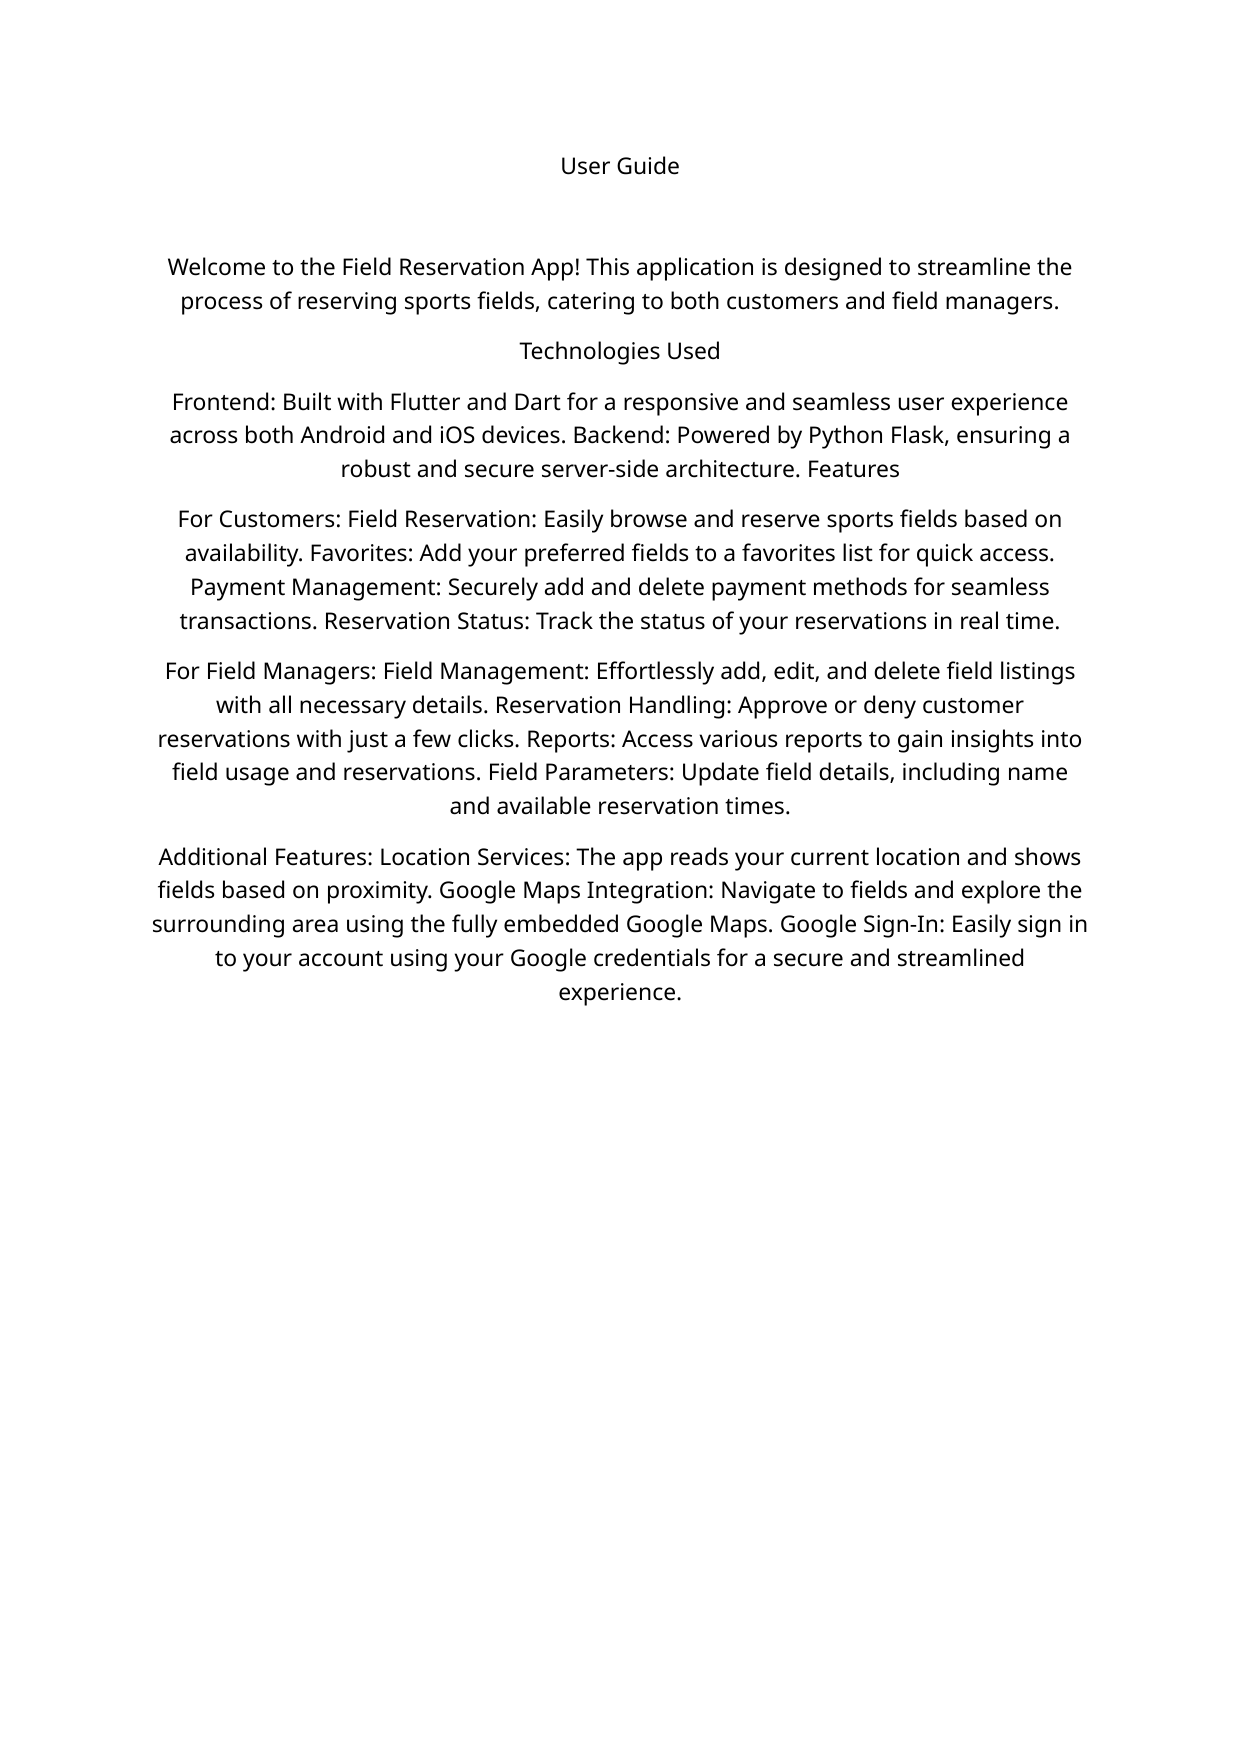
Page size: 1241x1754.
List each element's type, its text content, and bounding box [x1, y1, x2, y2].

text Technologies Used [150, 335, 1090, 366]
text Frontend: Built with Flutter and Dart for a responsive and seamless user experience across both Android and iOS devices. Backend: Powered by Python Flask, ensuring a robust and secure server-side architecture. Features [150, 385, 1090, 484]
text User Guide [150, 150, 1090, 181]
text For Field Managers: Field Management: Effortlessly add, edit, and delete field listings with all necessary details. Reservation Handling: Approve or deny customer reservations with just a few clicks. Reports: Access various reports to gain insights into field usage and reservations. Field Parameters: Update field details, including name and available reservation times. [150, 655, 1090, 821]
text Welcome to the Field Reservation App! This application is designed to streamline the process of reserving sports fields, catering to both customers and field managers. [150, 251, 1090, 316]
text Additional Features: Location Services: The app reads your current location and shows fields based on proximity. Google Maps Integration: Navigate to fields and explore the surrounding area using the fully embedded Google Maps. Google Sign-In: Easily sign in to your account using your Google credentials for a secure and streamlined experience. [150, 840, 1090, 1007]
text For Customers: Field Reservation: Easily browse and reserve sports fields based on availability. Favorites: Add your preferred fields to a favorites list for quick access. Payment Management: Securely add and delete payment methods for seamless transactions. Reservation Status: Track the status of your reservations in real time. [150, 503, 1090, 636]
